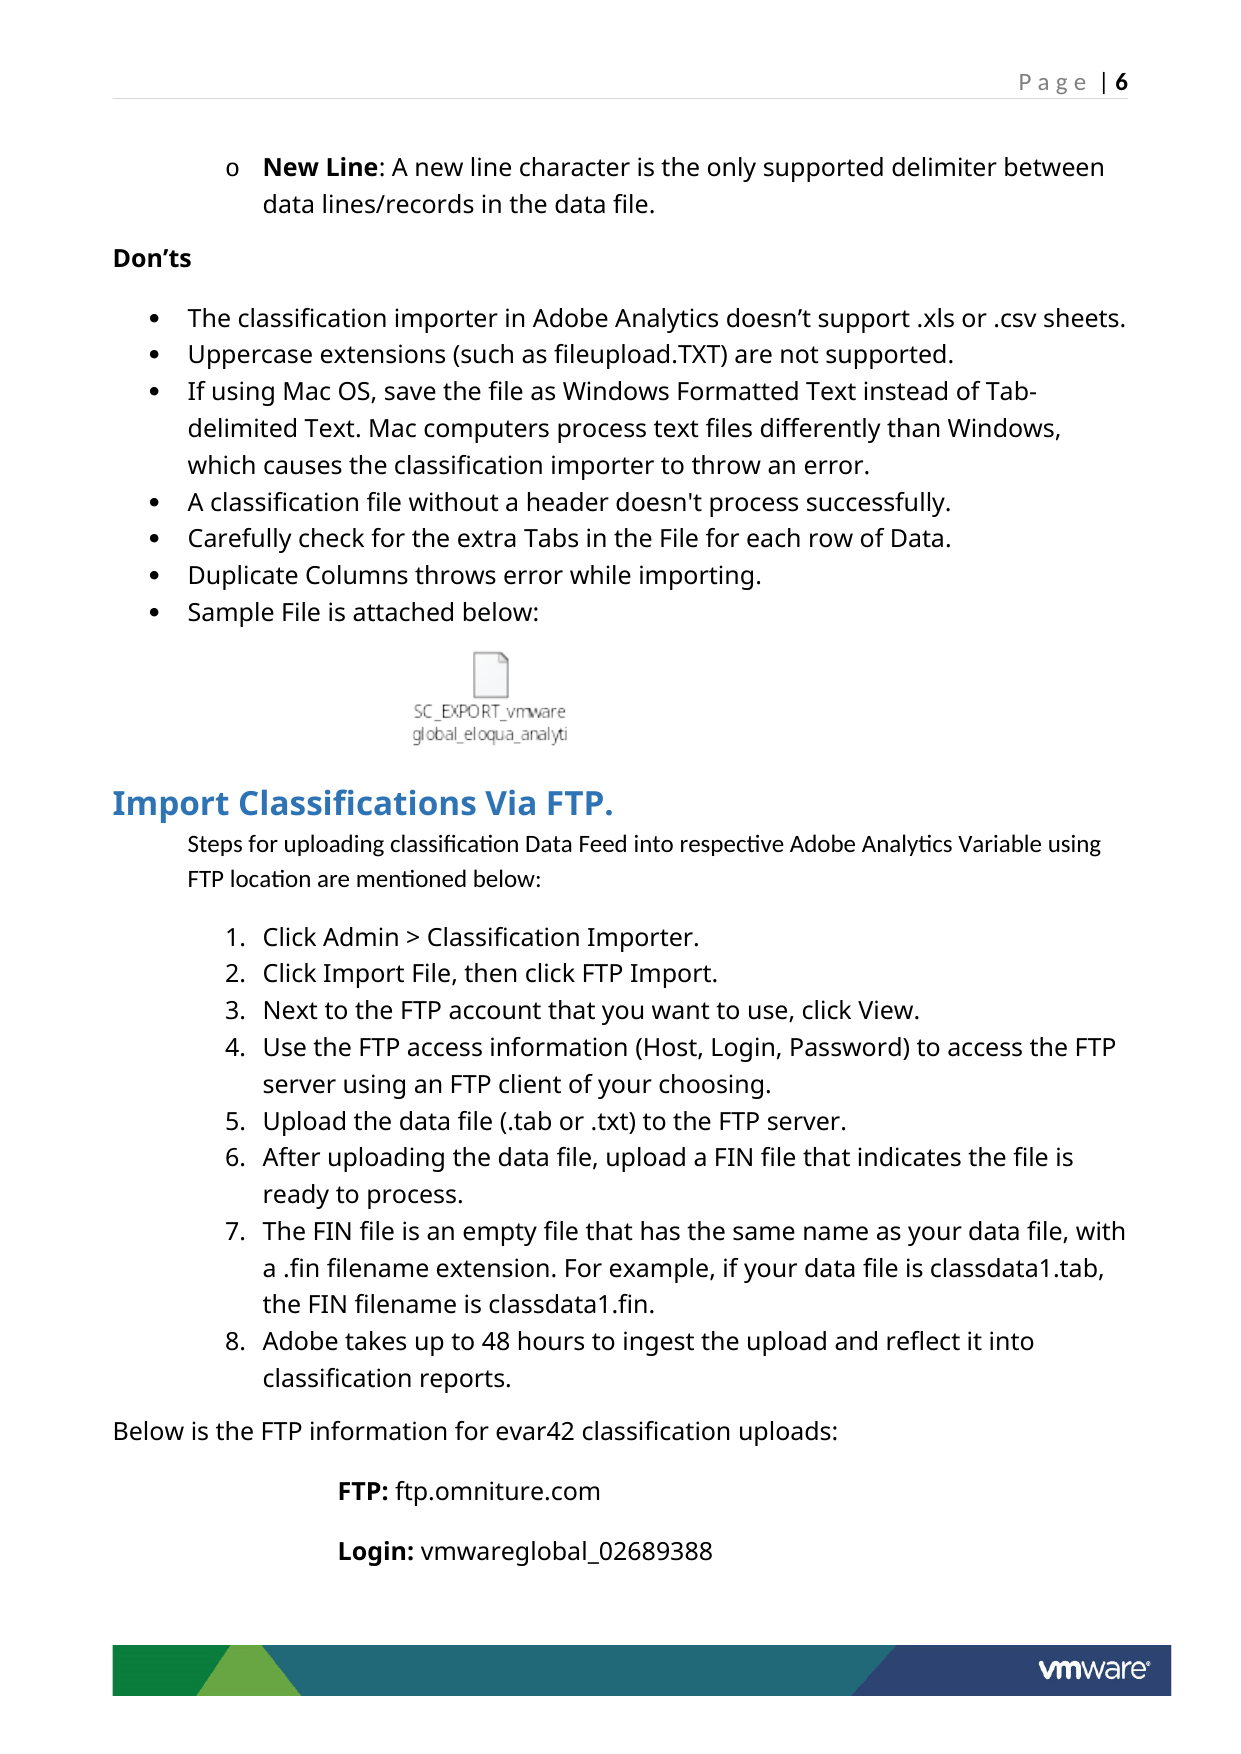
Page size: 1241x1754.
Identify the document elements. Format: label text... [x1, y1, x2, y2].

list Duplicate Columns throws error while importing. [150, 558, 1128, 592]
list Uppercase extensions (such as fileupload.TXT) are not supported. [150, 337, 1128, 371]
list Next to the FTP account that you want to use, click View. [225, 993, 1128, 1027]
list New Line: A new line character is the only supported delimiter between data lines/records in the data file. [225, 150, 1128, 221]
list Click Import File, then click FTP Import. [225, 956, 1128, 990]
text Below is the FTP information for evar42 classification uploads: [112, 1414, 1128, 1448]
list The classification importer in Adobe Analytics doesn’t support .xls or .csv sheets. [150, 300, 1128, 334]
list Upload the data file (.tab or .txt) to the FTP server. [225, 1103, 1128, 1137]
list If using Mac OS, save the file as Windows Formatted Text instead of Tab-delimited Text. Mac computers process text files differently than Windows, which causes the classification importer to throw an error. [150, 374, 1128, 482]
list Click Admin > Classification Importer. [225, 919, 1128, 953]
list The FIN file is an empty file that has the same name as your data file, with a .fin filename extension. For example, if your data file is classdata1.tab, the FIN filename is classdata1.fin. [225, 1213, 1128, 1321]
text Don’ts [112, 240, 1128, 274]
list After uploading the data file, upload a FIN file that indicates the file is ready to process. [225, 1140, 1128, 1211]
list Use the FTP access information (Host, Login, Password) to access the FTP server using an FTP client of your choosing. [225, 1030, 1128, 1101]
list Adobe takes up to 48 hours to ingest the upload and reflect it into classification reports. [225, 1324, 1128, 1395]
list A classification file without a header doesn't process successfully. [150, 484, 1128, 518]
picture [112, 1645, 1172, 1696]
list Carefully check for the extra Tabs in the File for each row of Data. [150, 521, 1128, 555]
subtitle Import Classifications Via FTP. [112, 779, 1128, 825]
text Login: vmwareglobal_02689388 [262, 1534, 1128, 1568]
list Sample File is attached below: [150, 594, 1128, 629]
text FTP: ftp.omniture.com [112, 1474, 1128, 1508]
text Steps for uploading classification Data Feed into respective Adobe Analytics Variable using FTP location are mentioned below: [187, 828, 1128, 894]
